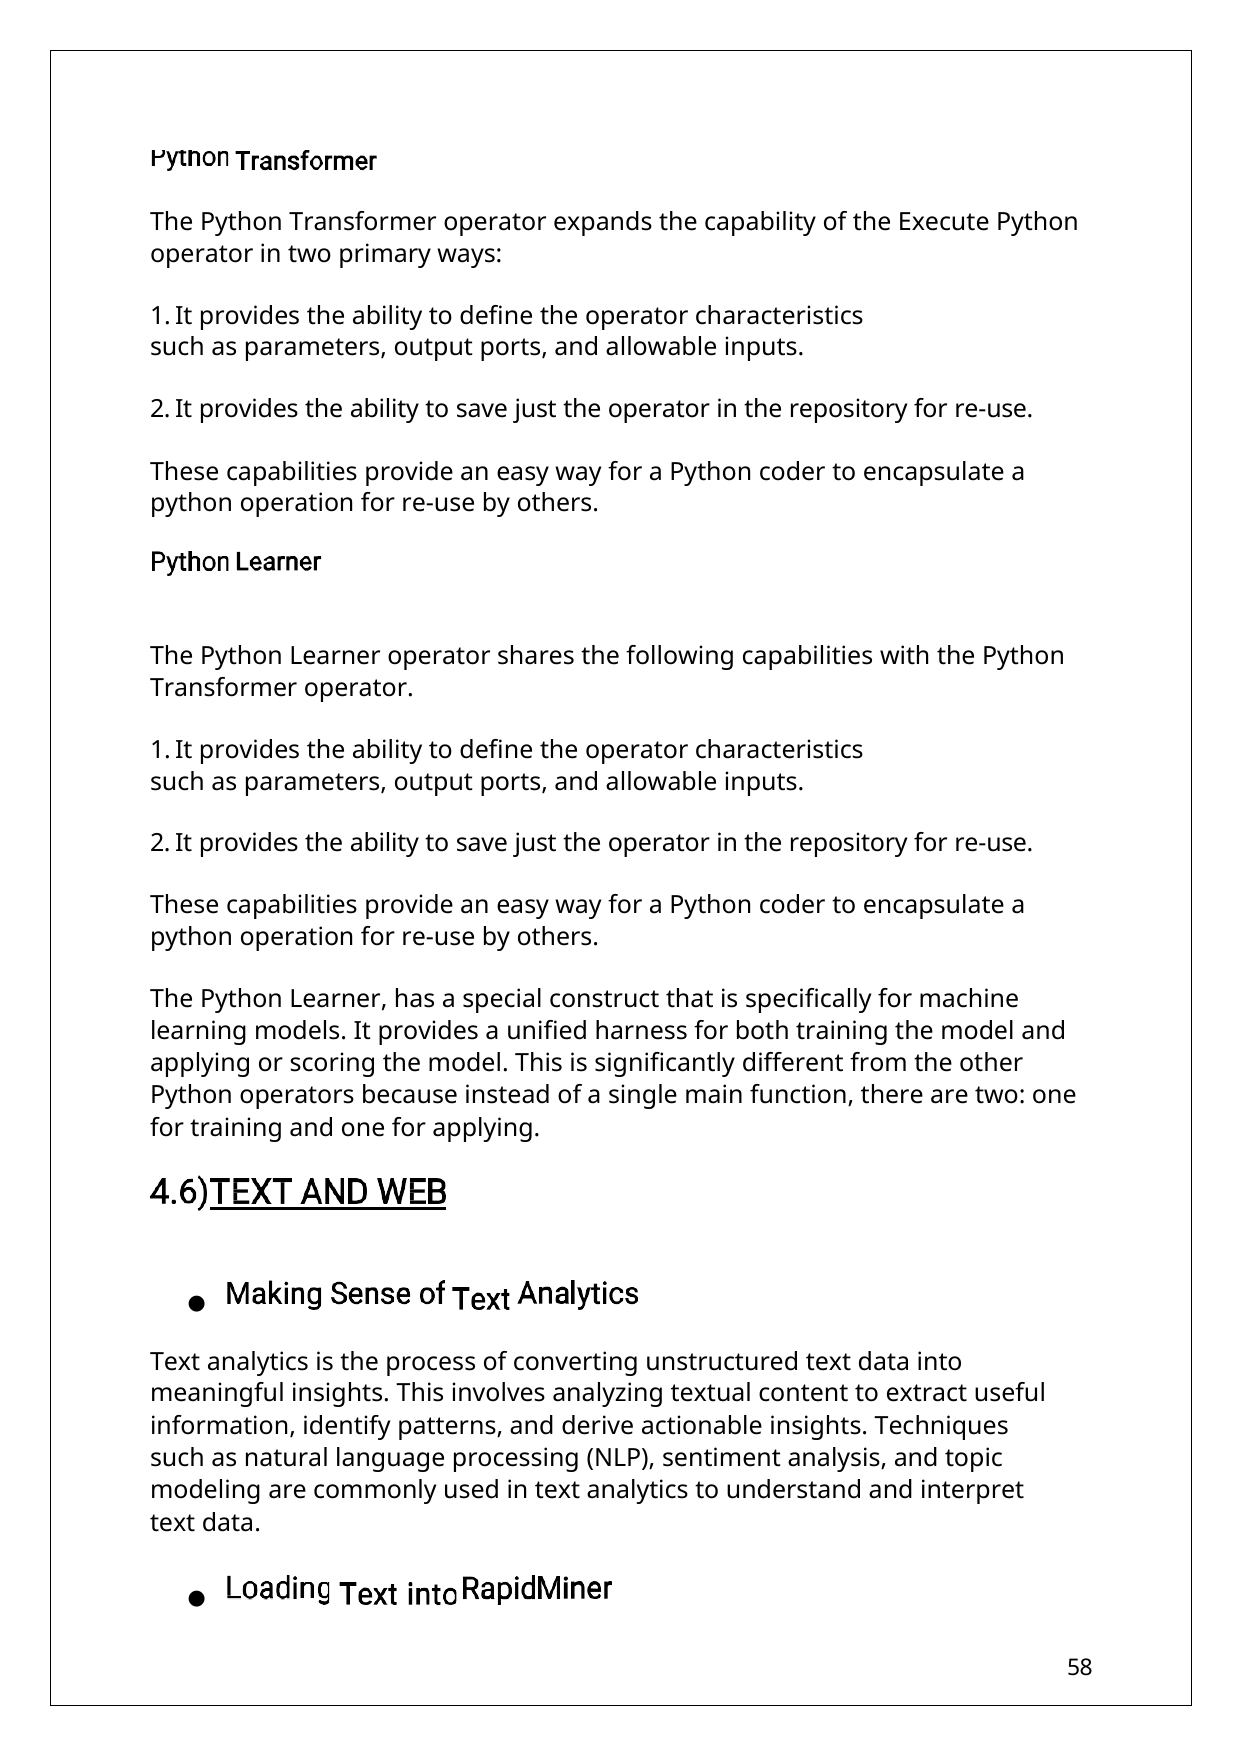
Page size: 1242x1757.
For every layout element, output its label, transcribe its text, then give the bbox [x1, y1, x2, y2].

picture [377, 1178, 426, 1204]
picture [348, 1178, 367, 1204]
text Text analytics is the process of converting unstructured text data into meaningful insights. This involves analyzing textual content to extract useful information, identify patterns, and derive actionable insights. Techniques such as natural language processing (NLP), sentiment analysis, and topic modeling are commonly used in text analytics to understand and interpret text data. [150, 1344, 1069, 1538]
text These capabilities provide an easy way for a Python coder to encapsulate a python operation for re-use by others. [150, 888, 1069, 953]
picture [538, 1576, 560, 1599]
text The Python Learner, has a special construct that is specifically for machine learning models. It provides a unified harness for both training the model and applying or scoring the model. This is significantly different from the other Python operators because instead of a single main function, there are two: one for training and one for applying. [150, 982, 1080, 1143]
picture [428, 1178, 446, 1204]
picture [339, 1582, 397, 1605]
text These capabilities provide an easy way for a Python coder to encapsulate a python operation for re-use by others. [150, 454, 1069, 519]
picture [227, 1280, 445, 1310]
picture [180, 1175, 207, 1211]
text The Python Transformer operator expands the capability of the Execute Python operator in two primary ways: [150, 205, 1080, 269]
picture [571, 1581, 612, 1599]
list It provides the ability to save just the operator in the repository for re-use. [150, 391, 1156, 425]
picture [151, 150, 229, 171]
list It provides the ability to save just the operator in the repository for re-use. [150, 825, 1156, 859]
picture [210, 1178, 292, 1204]
text The Python Learner operator shares the following capabilities with the Python Transformer operator. [150, 639, 1069, 703]
list It provides the ability to define the operator characteristics such as parameters, output ports, and allowable inputs. [150, 298, 913, 363]
picture [300, 1178, 344, 1204]
picture [150, 1178, 176, 1204]
list It provides the ability to define the operator characteristics such as parameters, output ports, and allowable inputs. [150, 733, 913, 797]
picture [408, 1582, 457, 1605]
picture [517, 1281, 569, 1304]
picture [463, 1575, 535, 1605]
picture [452, 1287, 510, 1310]
picture [152, 551, 229, 576]
picture [571, 1280, 638, 1310]
picture [227, 1575, 330, 1605]
